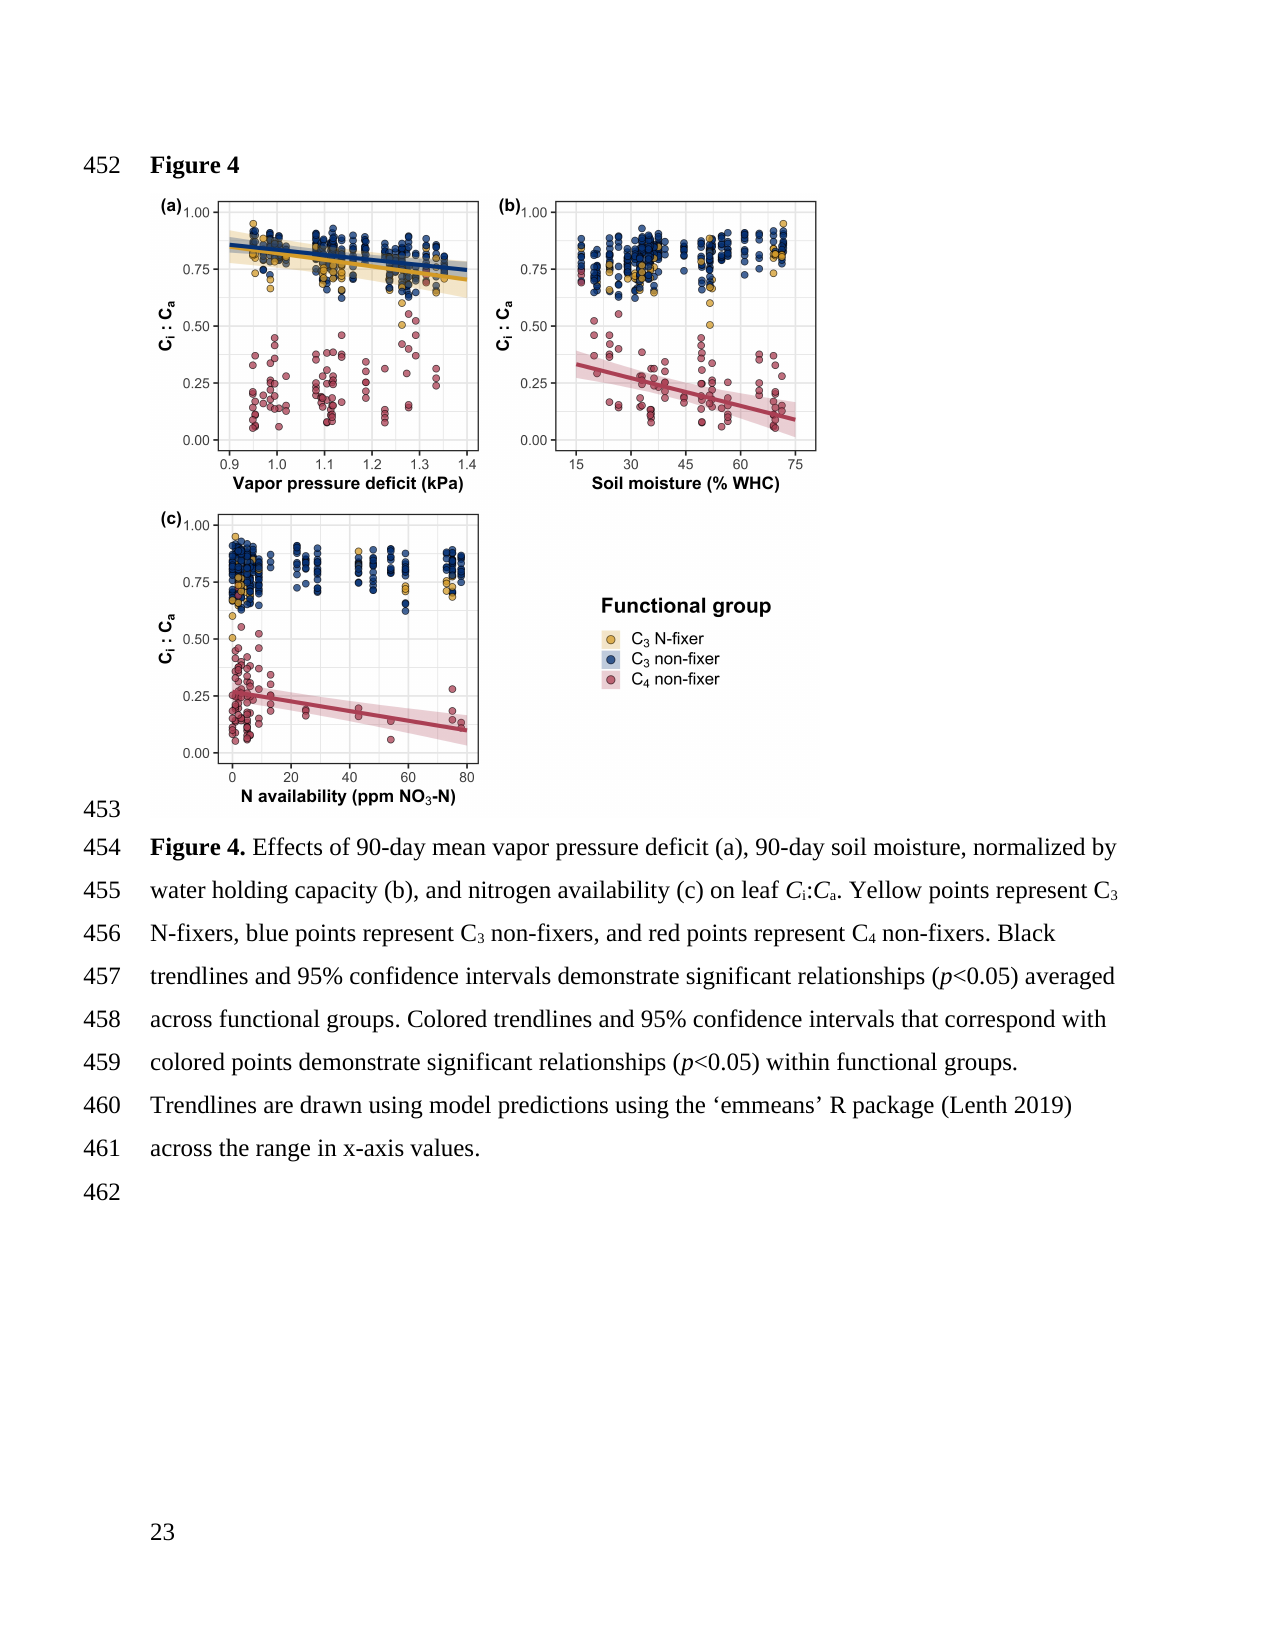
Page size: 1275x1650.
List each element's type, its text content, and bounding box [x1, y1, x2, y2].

text Figure 4 [150, 150, 1125, 179]
picture [150, 193, 821, 818]
text Figure 4. Effects of 90-day mean vapor pressure deficit (a), 90-day soil moisture, normalized by water holding capacity (b), and nitrogen availability (c) on leaf Ci:Ca. Yellow points represent C3 N-fixers, blue points represent C3 non-fixers, and red points represent C4 non-fixers. Black trendlines and 95% confidence intervals demonstrate significant relationships (p<0.05) averaged across functional groups. Colored trendlines and 95% confidence intervals that correspond with colored points demonstrate significant relationships (p<0.05) within functional groups. Trendlines are drawn using model predictions using the ‘emmeans’ R package (Lenth 2019) across the range in x-axis values. [150, 832, 1125, 1162]
